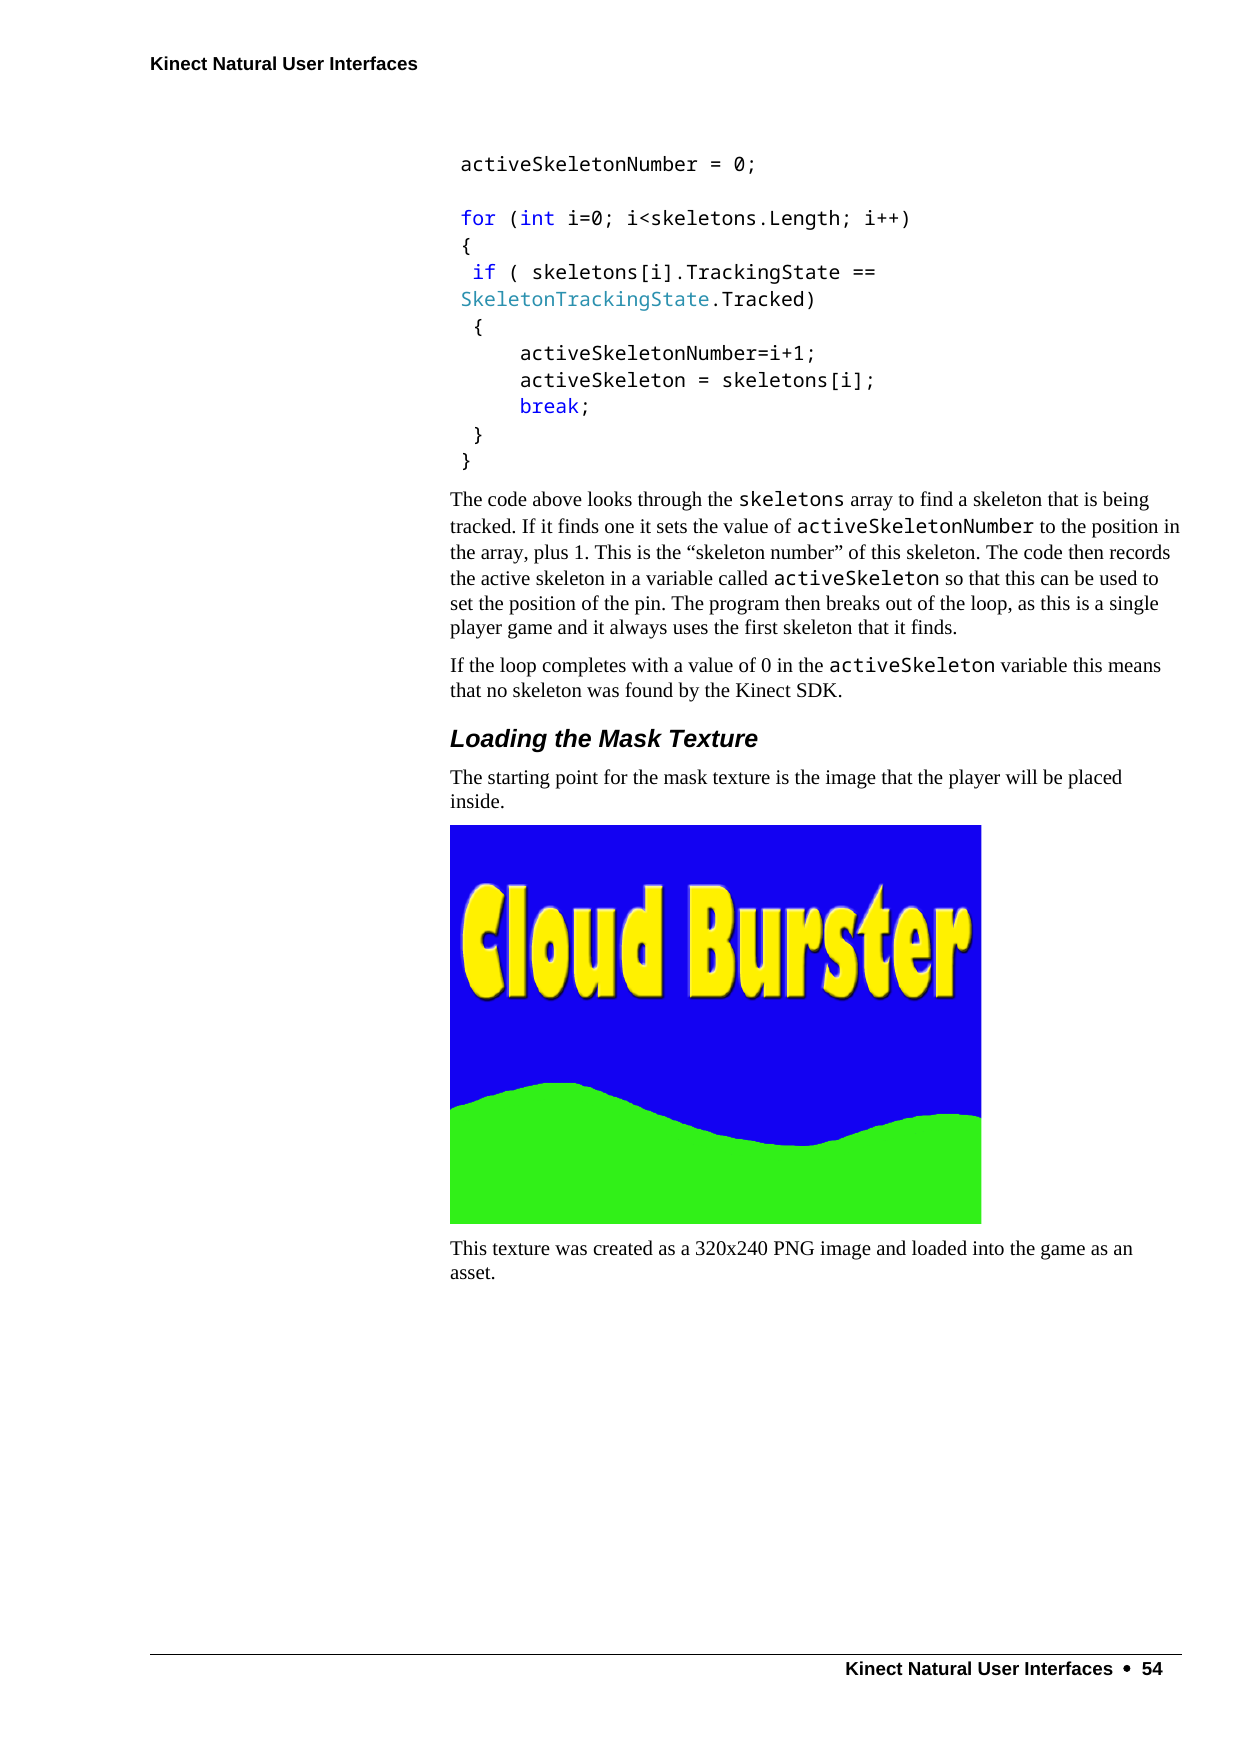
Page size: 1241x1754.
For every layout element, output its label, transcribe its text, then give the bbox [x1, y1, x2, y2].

text If the loop completes with a value of 0 in the activeSkeleton variable this means that no skeleton was found by the Kinect SDK. [450, 651, 1182, 702]
picture [450, 825, 982, 1224]
subtitle Loading the Mask Texture [450, 724, 1182, 753]
text The starting point for the mask texture is the image that the player will be placed inside. [450, 765, 1182, 813]
text This texture was created as a 320x240 PNG image and loaded into the game as an asset. [450, 1236, 1182, 1284]
text The code above looks through the skeletons array to find a skeleton that is being tracked. If it finds one it sets the value of activeSkeletonNumber to the position in the array, plus 1. This is the “skeleton number” of this skeleton. The code then records the active skeleton in a variable called activeSkeleton so that this can be used to set the position of the pin. The program then breaks out of the loop, as this is a single player game and it always uses the first skeleton that it finds. [450, 486, 1182, 639]
text activeSkeletonNumber = 0; for (int i=0; i<skeletons.Length; i++) { if ( skeletons[i].TrackingState == SkeletonTrackingState.Tracked) { activeSkeletonNumber=i+1; activeSkeleton = skeletons[i]; break; } } [460, 150, 1182, 474]
